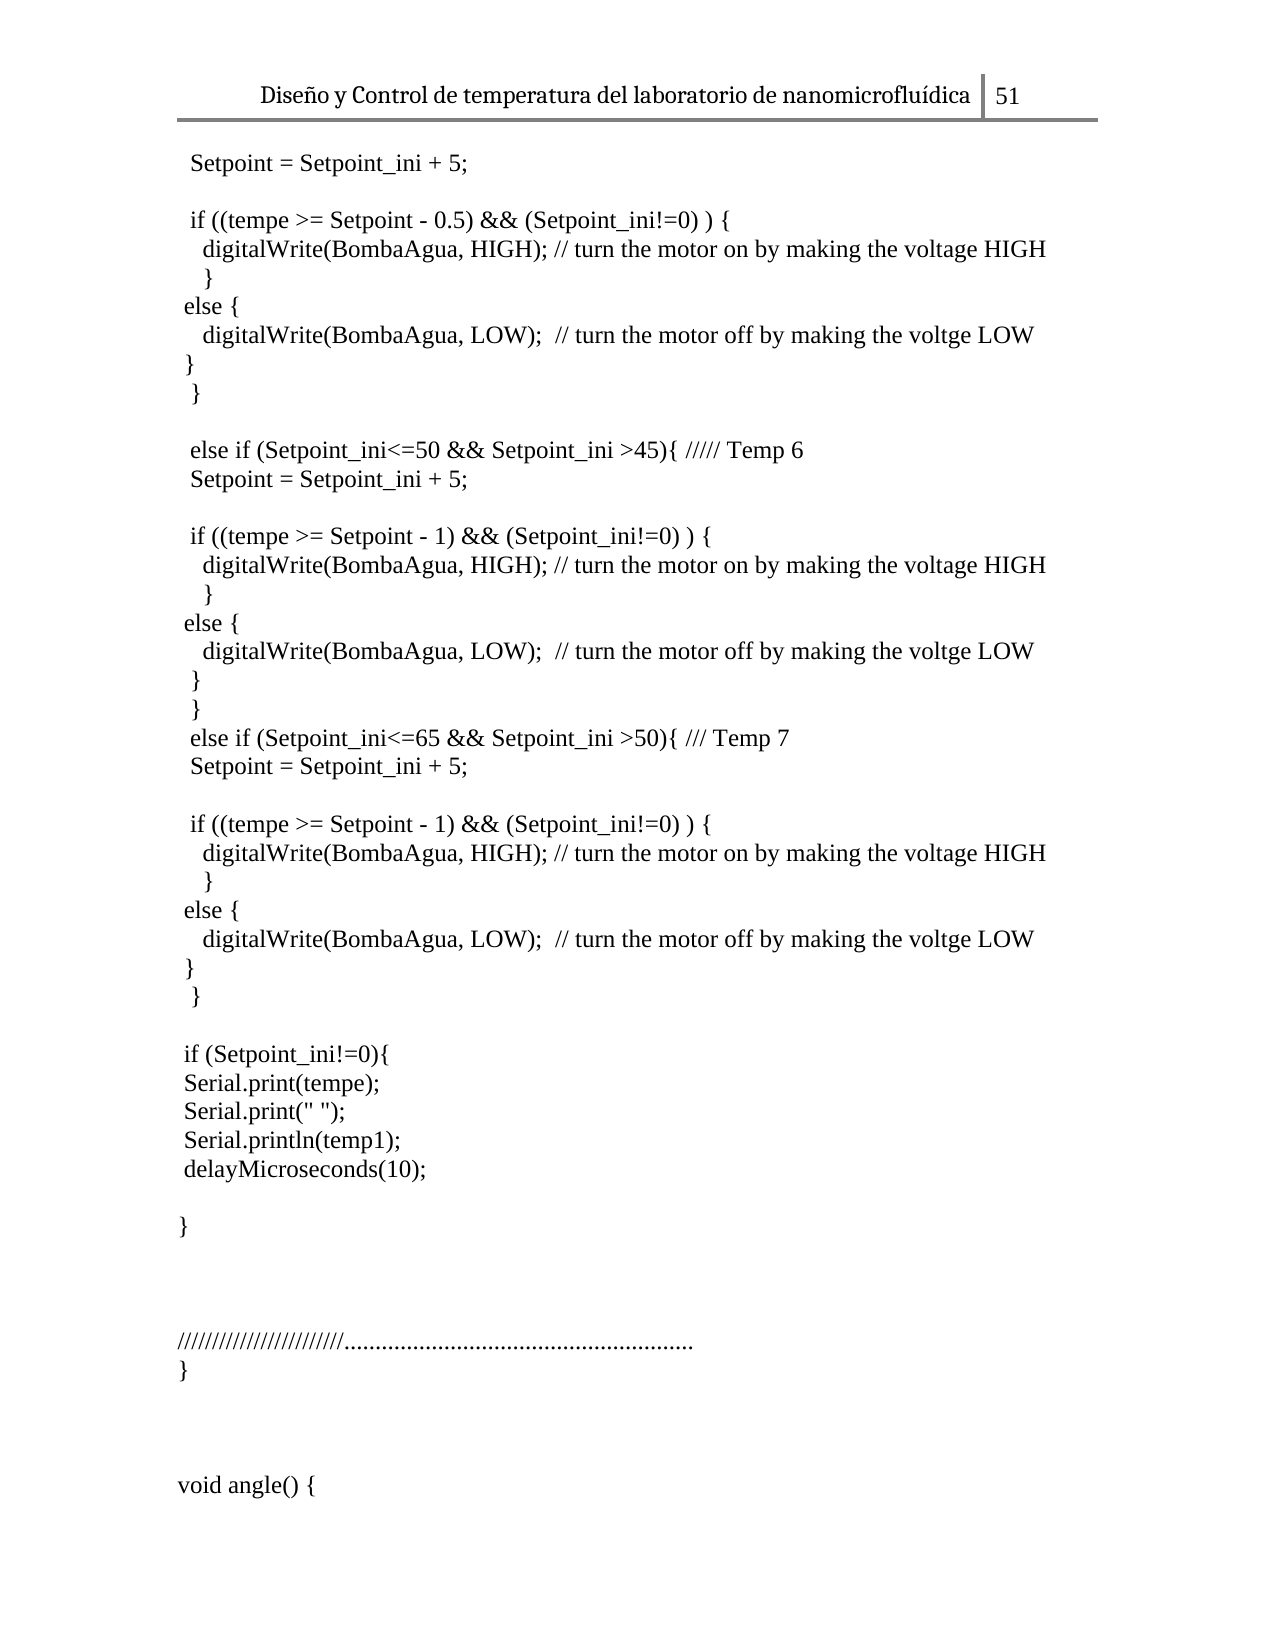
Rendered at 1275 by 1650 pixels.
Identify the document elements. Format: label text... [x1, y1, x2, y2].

text } [177, 1355, 1098, 1384]
text if ((tempe >= Setpoint - 1) && (Setpoint_ini!=0) ) { [177, 809, 1098, 838]
text } [177, 866, 1098, 895]
text if ((tempe >= Setpoint - 1) && (Setpoint_ini!=0) ) { [177, 521, 1098, 550]
text } [177, 349, 1098, 378]
text digitalWrite(BombaAgua, LOW); // turn the motor off by making the voltge LOW [177, 636, 1098, 665]
text } [177, 263, 1098, 291]
text } [177, 694, 1098, 723]
text } [177, 665, 1098, 694]
text } [177, 953, 1098, 981]
text else { [177, 895, 1098, 924]
text ////////////////////////........................................................ [177, 1326, 1098, 1355]
text void angle() { [177, 1470, 1098, 1499]
text digitalWrite(BombaAgua, HIGH); // turn the motor on by making the voltage HIGH [177, 550, 1098, 579]
text Serial.print(" "); [177, 1096, 1098, 1125]
text if (Setpoint_ini!=0){ [177, 1039, 1098, 1068]
text else if (Setpoint_ini<=65 && Setpoint_ini >50){ /// Temp 7 [177, 723, 1098, 751]
text Serial.print(tempe); [177, 1068, 1098, 1096]
text } [177, 1211, 1098, 1240]
text else if (Setpoint_ini<=50 && Setpoint_ini >45){ ///// Temp 6 [177, 435, 1098, 464]
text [177, 234, 1098, 263]
text Setpoint = Setpoint_ini + 5; [177, 751, 1098, 780]
text Serial.println(temp1); [177, 1125, 1098, 1154]
text Setpoint = Setpoint_ini + 5; [177, 464, 1098, 493]
text } [177, 579, 1098, 608]
text } [177, 378, 1098, 406]
text digitalWrite(BombaAgua, LOW); // turn the motor off by making the voltge LOW [177, 320, 1098, 349]
text digitalWrite(BombaAgua, LOW); // turn the motor off by making the voltge LOW [177, 924, 1098, 953]
text if ((tempe >= Setpoint - 0.5) && (Setpoint_ini!=0) ) { [177, 205, 1098, 234]
text digitalWrite(BombaAgua, HIGH); // turn the motor on by making the voltage HIGH [177, 838, 1098, 866]
text else { [177, 608, 1098, 636]
text Setpoint = Setpoint_ini + 5; [177, 148, 1098, 176]
text else { [177, 291, 1098, 320]
text delayMicroseconds(10); [177, 1154, 1098, 1183]
text } [177, 981, 1098, 1010]
